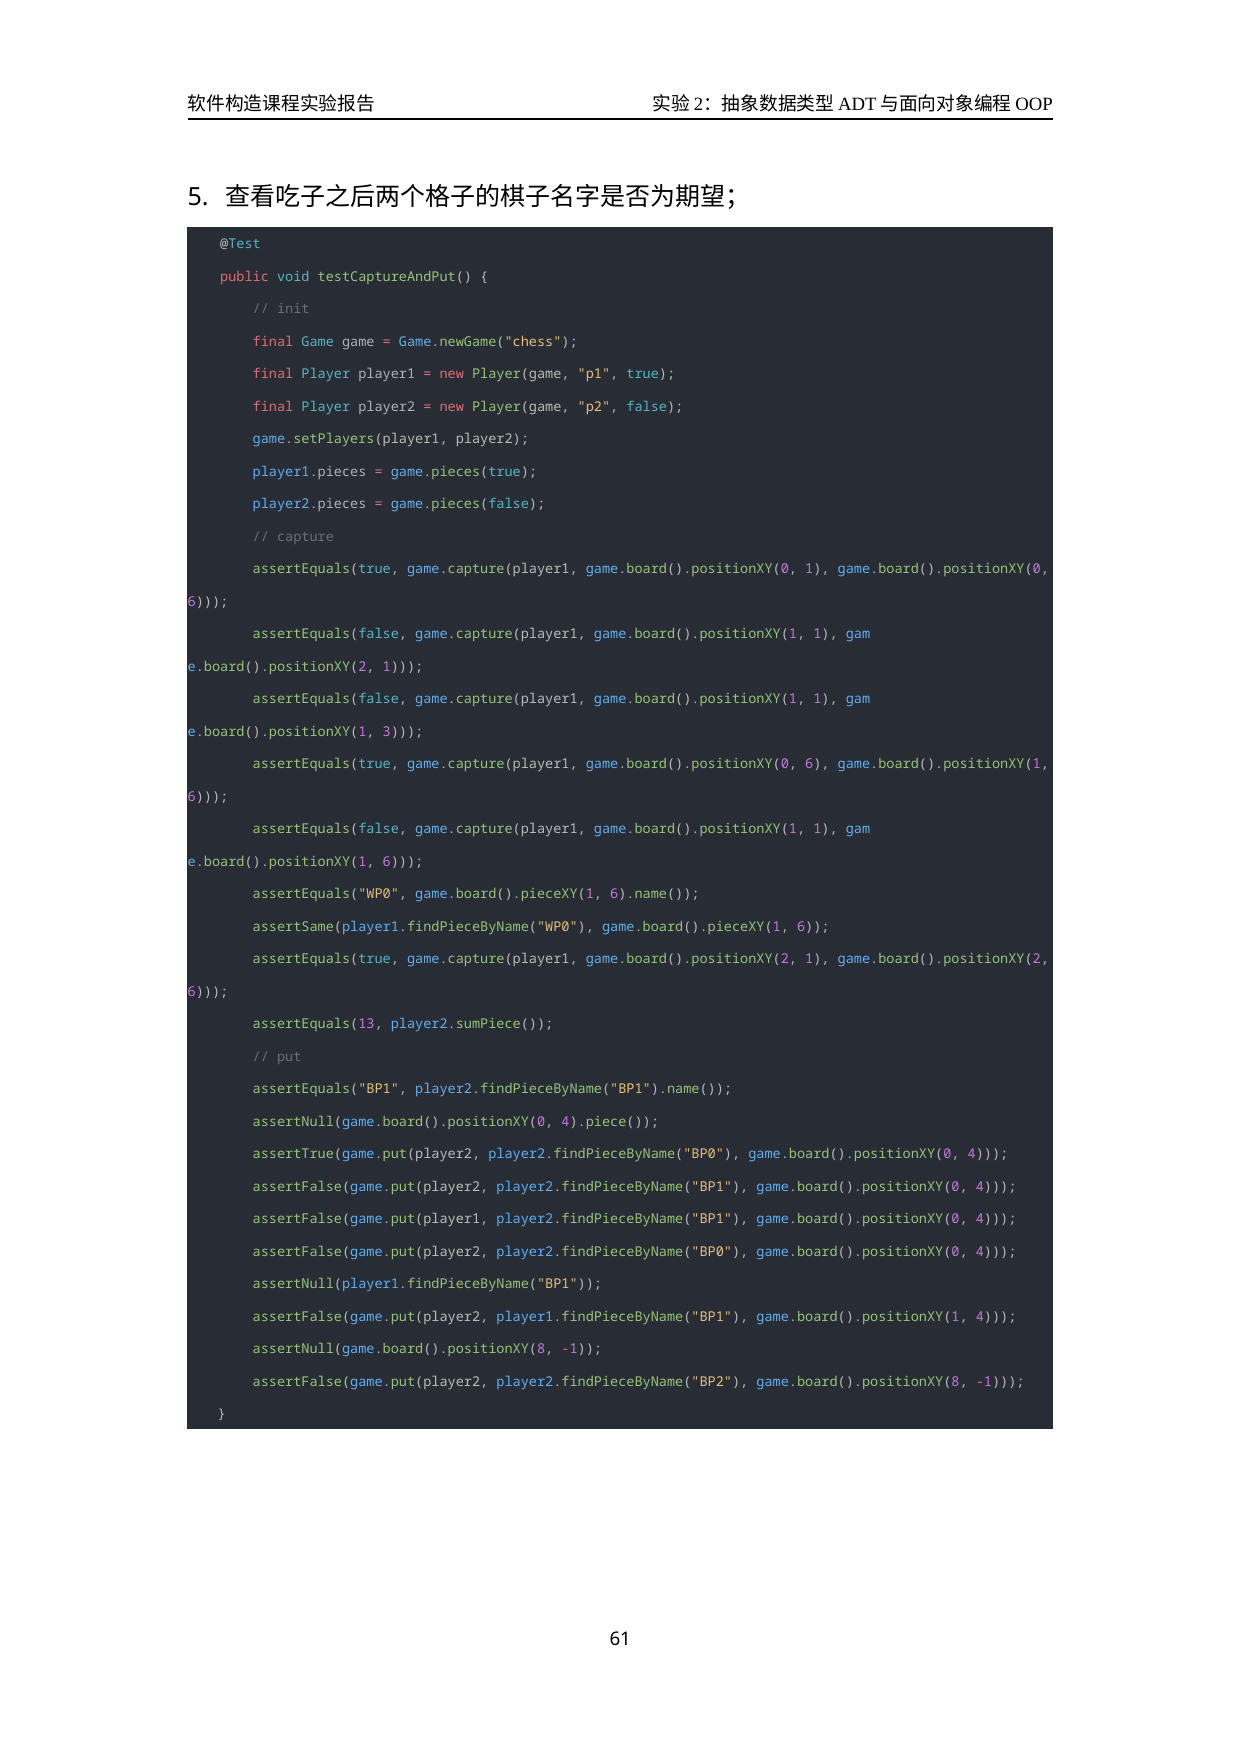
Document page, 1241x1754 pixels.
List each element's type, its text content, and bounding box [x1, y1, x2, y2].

text assertFalse(game.put(player1, player2.findPieceByName("BP1"), game.board().positionXY(0, 4))); [187, 1202, 1053, 1234]
text final Player player1 = new Player(game, "p1", true); [187, 357, 1053, 389]
text assertNull(game.board().positionXY(0, 4).piece()); [187, 1104, 1053, 1137]
text assertEquals(true, game.capture(player1, game.board().positionXY(0, 6), game.board().positionXY(1, 6))); [187, 747, 1053, 812]
text player1.pieces = game.pieces(true); [187, 454, 1053, 487]
text game.setPlayers(player1, player2); [187, 422, 1053, 454]
text assertNull(player1.findPieceByName("BP1")); [187, 1267, 1053, 1299]
text // put [187, 1039, 1053, 1072]
text public void testCaptureAndPut() { [187, 259, 1053, 292]
text assertEquals(false, game.capture(player1, game.board().positionXY(1, 1), game.board().positionXY(2, 1))); [187, 617, 1053, 682]
text assertEquals("BP1", player2.findPieceByName("BP1").name()); [187, 1072, 1053, 1104]
text final Game game = Game.newGame("chess"); [187, 324, 1053, 357]
text assertEquals(13, player2.sumPiece()); [187, 1007, 1053, 1039]
text assertFalse(game.put(player2, player2.findPieceByName("BP0"), game.board().positionXY(0, 4))); [187, 1234, 1053, 1267]
text assertTrue(game.put(player2, player2.findPieceByName("BP0"), game.board().positionXY(0, 4))); [187, 1137, 1053, 1169]
text assertSame(player1.findPieceByName("WP0"), game.board().pieceXY(1, 6)); [187, 909, 1053, 942]
text assertFalse(game.put(player2, player2.findPieceByName("BP1"), game.board().positionXY(0, 4))); [187, 1169, 1053, 1202]
text // capture [187, 519, 1053, 552]
text assertFalse(game.put(player2, player2.findPieceByName("BP2"), game.board().positionXY(8, -1))); [187, 1364, 1053, 1397]
list 查看吃子之后两个格子的棋子名字是否为期望； [187, 162, 1053, 227]
text assertFalse(game.put(player2, player1.findPieceByName("BP1"), game.board().positionXY(1, 4))); [187, 1299, 1053, 1332]
text assertEquals(false, game.capture(player1, game.board().positionXY(1, 1), game.board().positionXY(1, 3))); [187, 682, 1053, 747]
text assertNull(game.board().positionXY(8, -1)); [187, 1332, 1053, 1364]
text } [187, 1397, 1053, 1429]
text @Test [187, 227, 1053, 259]
text // init [187, 292, 1053, 324]
text assertEquals(true, game.capture(player1, game.board().positionXY(2, 1), game.board().positionXY(2, 6))); [187, 942, 1053, 1007]
text final Player player2 = new Player(game, "p2", false); [187, 389, 1053, 422]
text assertEquals("WP0", game.board().pieceXY(1, 6).name()); [187, 877, 1053, 909]
text assertEquals(false, game.capture(player1, game.board().positionXY(1, 1), game.board().positionXY(1, 6))); [187, 812, 1053, 877]
text assertEquals(true, game.capture(player1, game.board().positionXY(0, 1), game.board().positionXY(0, 6))); [187, 552, 1053, 617]
text player2.pieces = game.pieces(false); [187, 487, 1053, 519]
